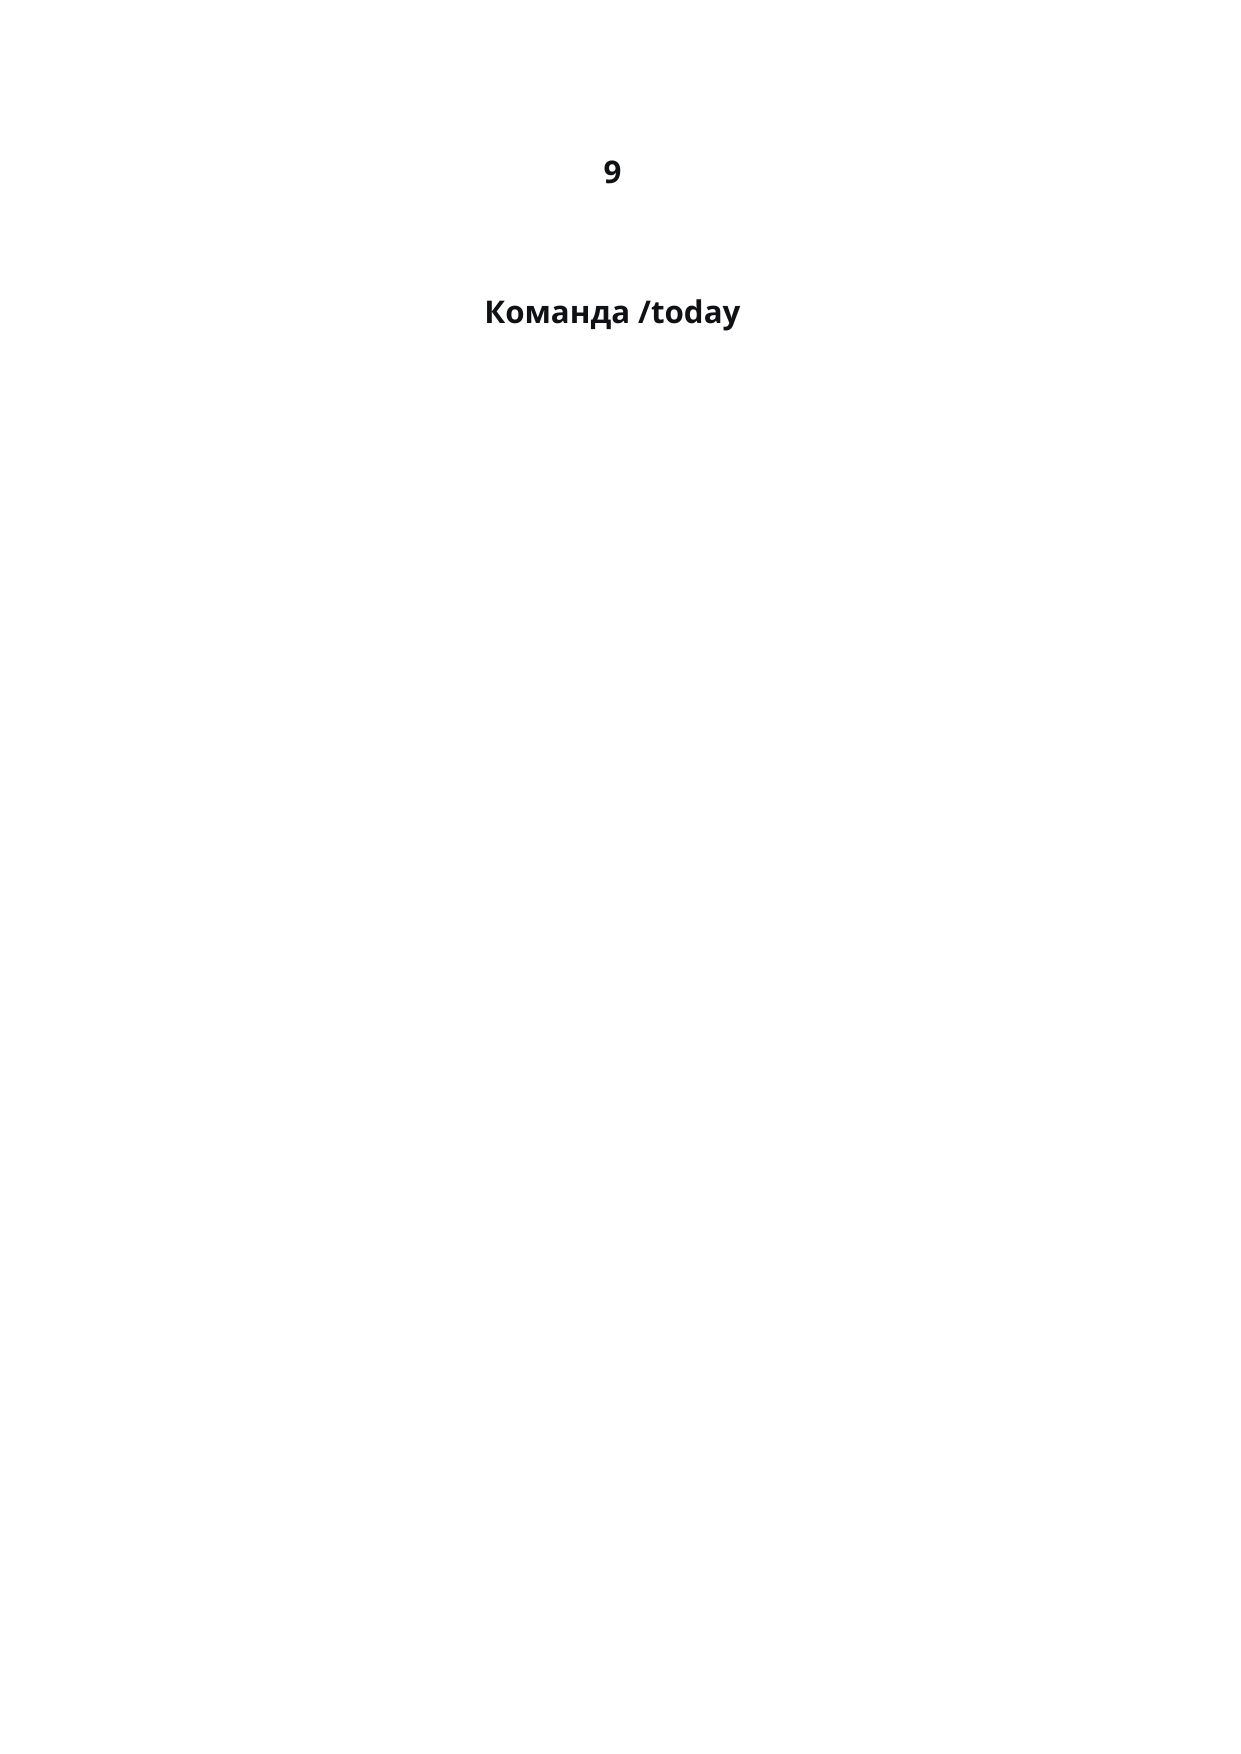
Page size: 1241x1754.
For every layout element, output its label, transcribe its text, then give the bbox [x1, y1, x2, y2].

text Команда /today [134, 289, 1090, 332]
text 9 [134, 150, 1090, 193]
